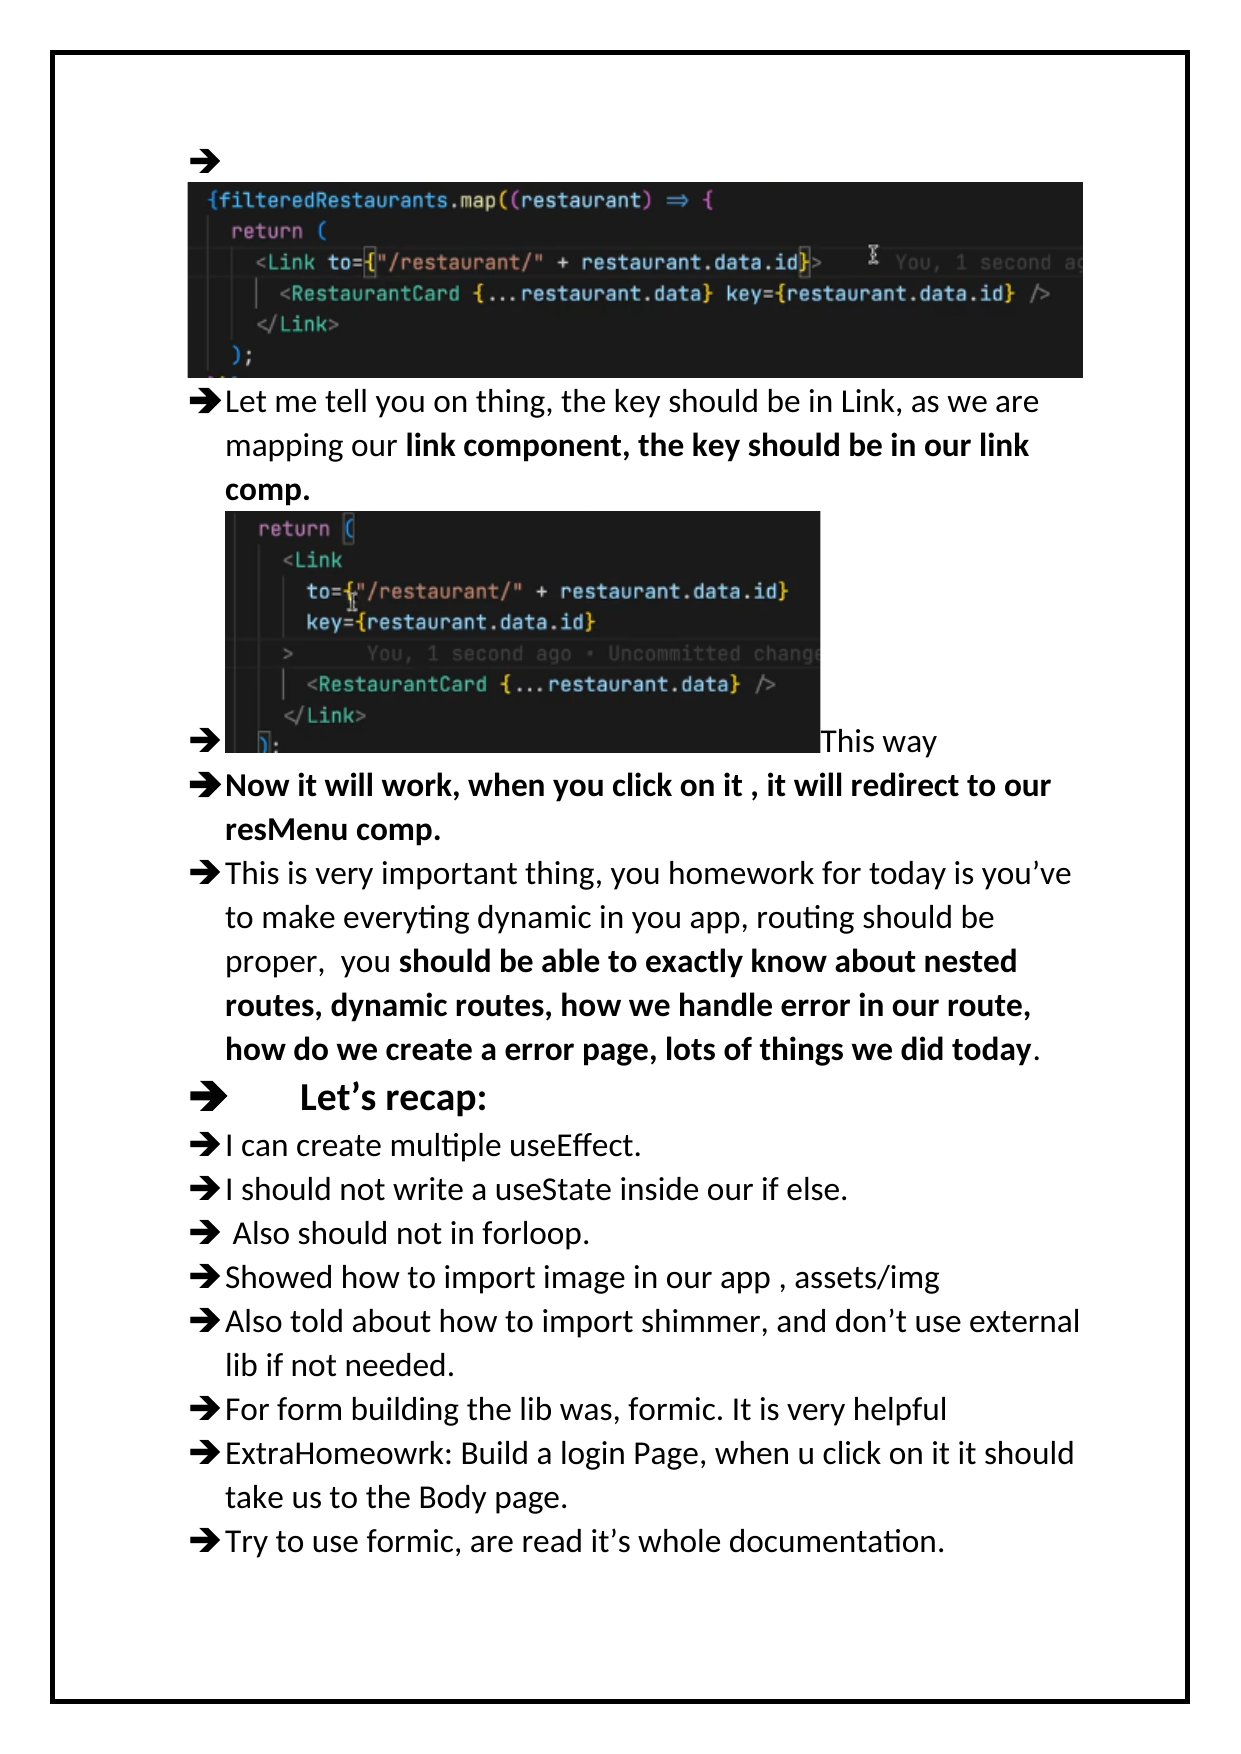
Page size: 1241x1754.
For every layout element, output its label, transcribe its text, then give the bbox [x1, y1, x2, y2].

list For form building the lib was, formic. It is very helpful [187, 1388, 1090, 1428]
list Try to use formic, are read it’s whole documentation. [187, 1519, 1090, 1560]
list Also should not in forloop. [187, 1212, 1090, 1253]
list Now it will work, when you click on it , it will redirect to our resMenu comp. [187, 764, 1090, 849]
list Let’s recap: [187, 1072, 1090, 1120]
picture [187, 182, 1083, 378]
list I should not write a useState inside our if else. [187, 1168, 1090, 1209]
list This is very important thing, you homework for today is you’ve to make everyting dynamic in you app, routing should be proper, you should be able to exactly know about nested routes, dynamic routes, how we handle error in our route, how do we create a error page, lots of things we did today. [187, 852, 1090, 1068]
picture [225, 511, 821, 753]
list Also told about how to import shimmer, and don’t use external lib if not needed. [187, 1300, 1090, 1384]
list I can create multiple useEffect. [187, 1124, 1090, 1165]
list Let me tell you on thing, the key should be in Link, as we are mapping our link component, the key should be in our link comp. [187, 380, 1090, 509]
list Showed how to import image in our app , assets/img [187, 1256, 1090, 1297]
list ExtraHomeowrk: Build a login Page, when u click on it it should take us to the Body page. [187, 1432, 1090, 1516]
